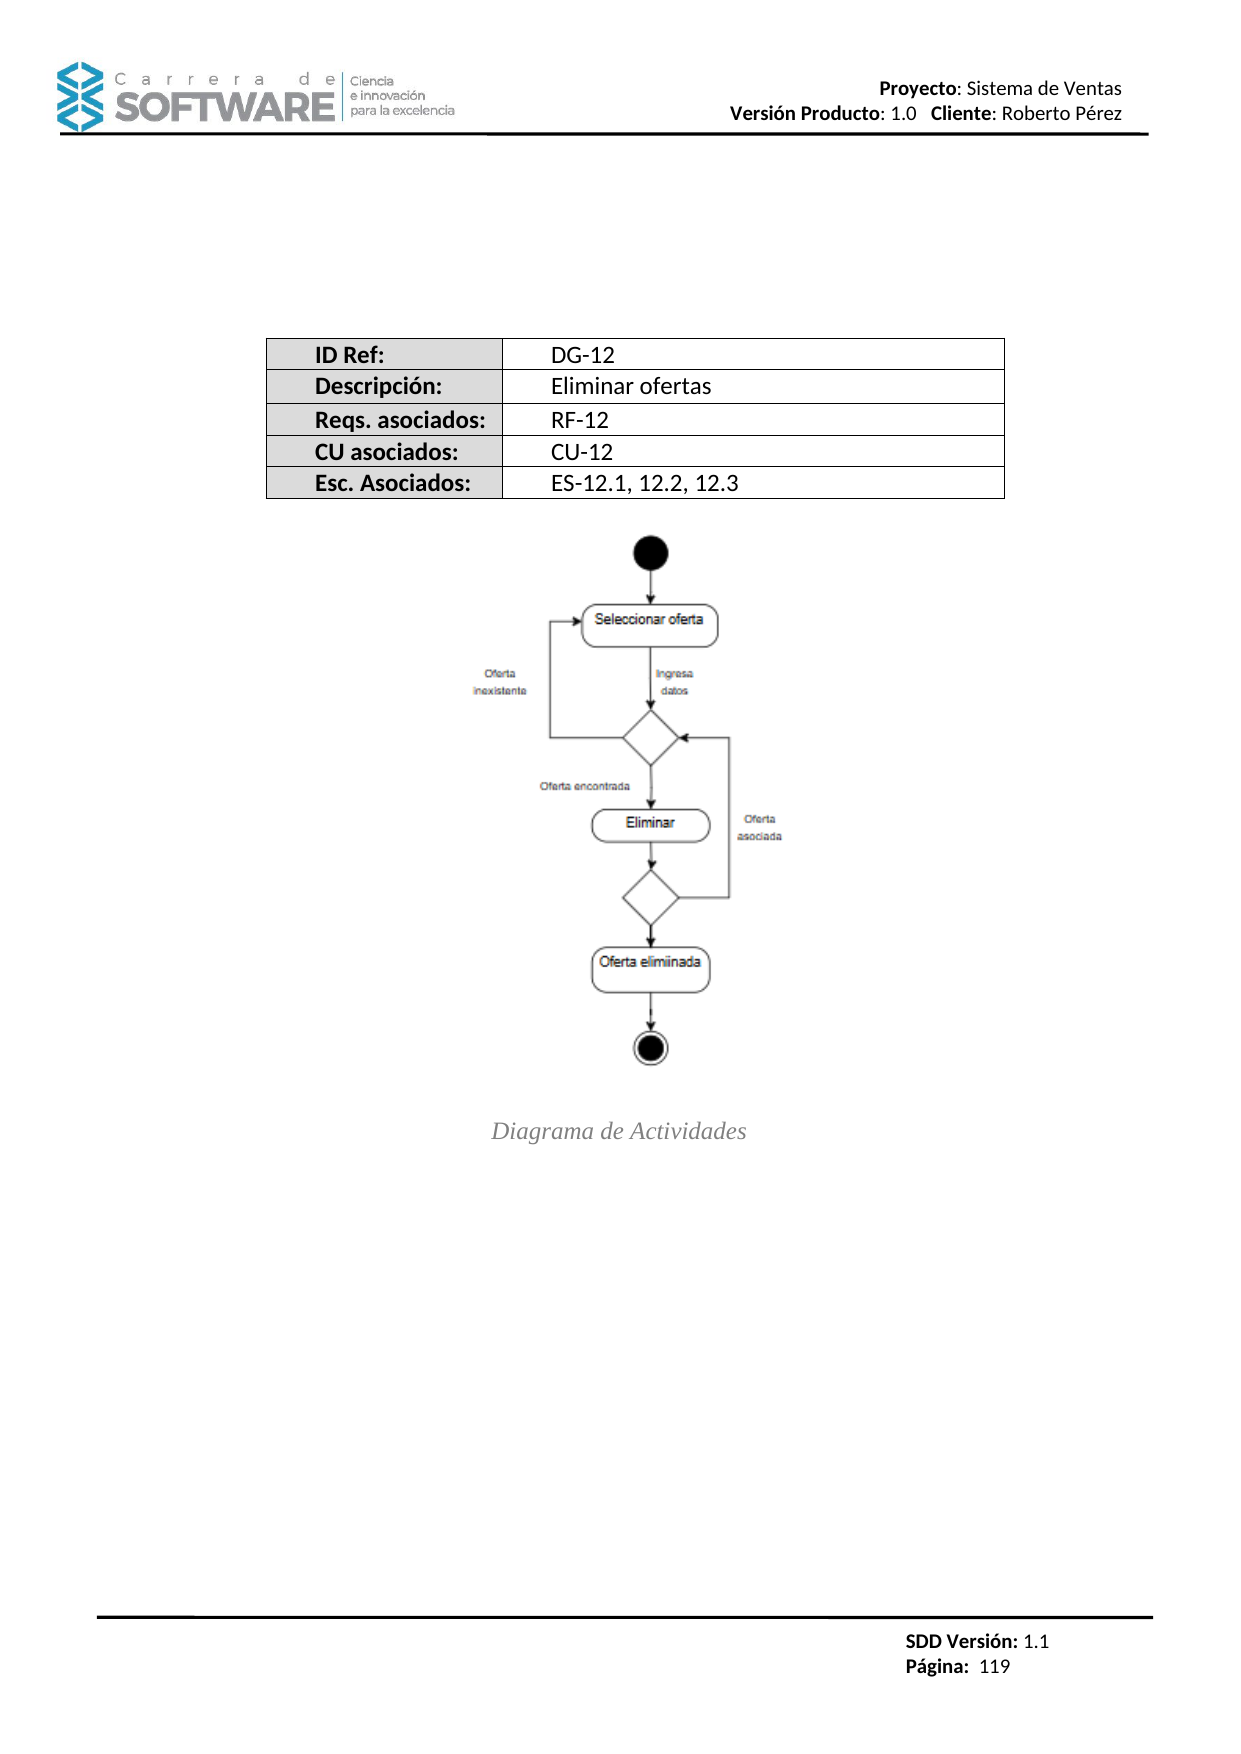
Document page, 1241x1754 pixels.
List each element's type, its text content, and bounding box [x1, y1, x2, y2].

table_cell Descripción: [267, 370, 502, 403]
table_cell CU-12 [503, 436, 1004, 466]
table_header DG-12 [503, 339, 1004, 369]
table_cell Reqs. asociados: [267, 404, 502, 435]
picture [46, 46, 461, 154]
table_cell CU asociados: [267, 436, 502, 466]
text Diagrama de Actividades [118, 1116, 1122, 1145]
table_cell RF-12 [503, 404, 1004, 435]
table_header ID Ref: [267, 339, 502, 369]
table_cell ES-12.1, 12.2, 12.3 [503, 467, 1004, 498]
table_cell Eliminar ofertas [503, 370, 1004, 403]
picture [462, 529, 816, 1086]
table_cell Esc. Asociados: [267, 467, 502, 498]
